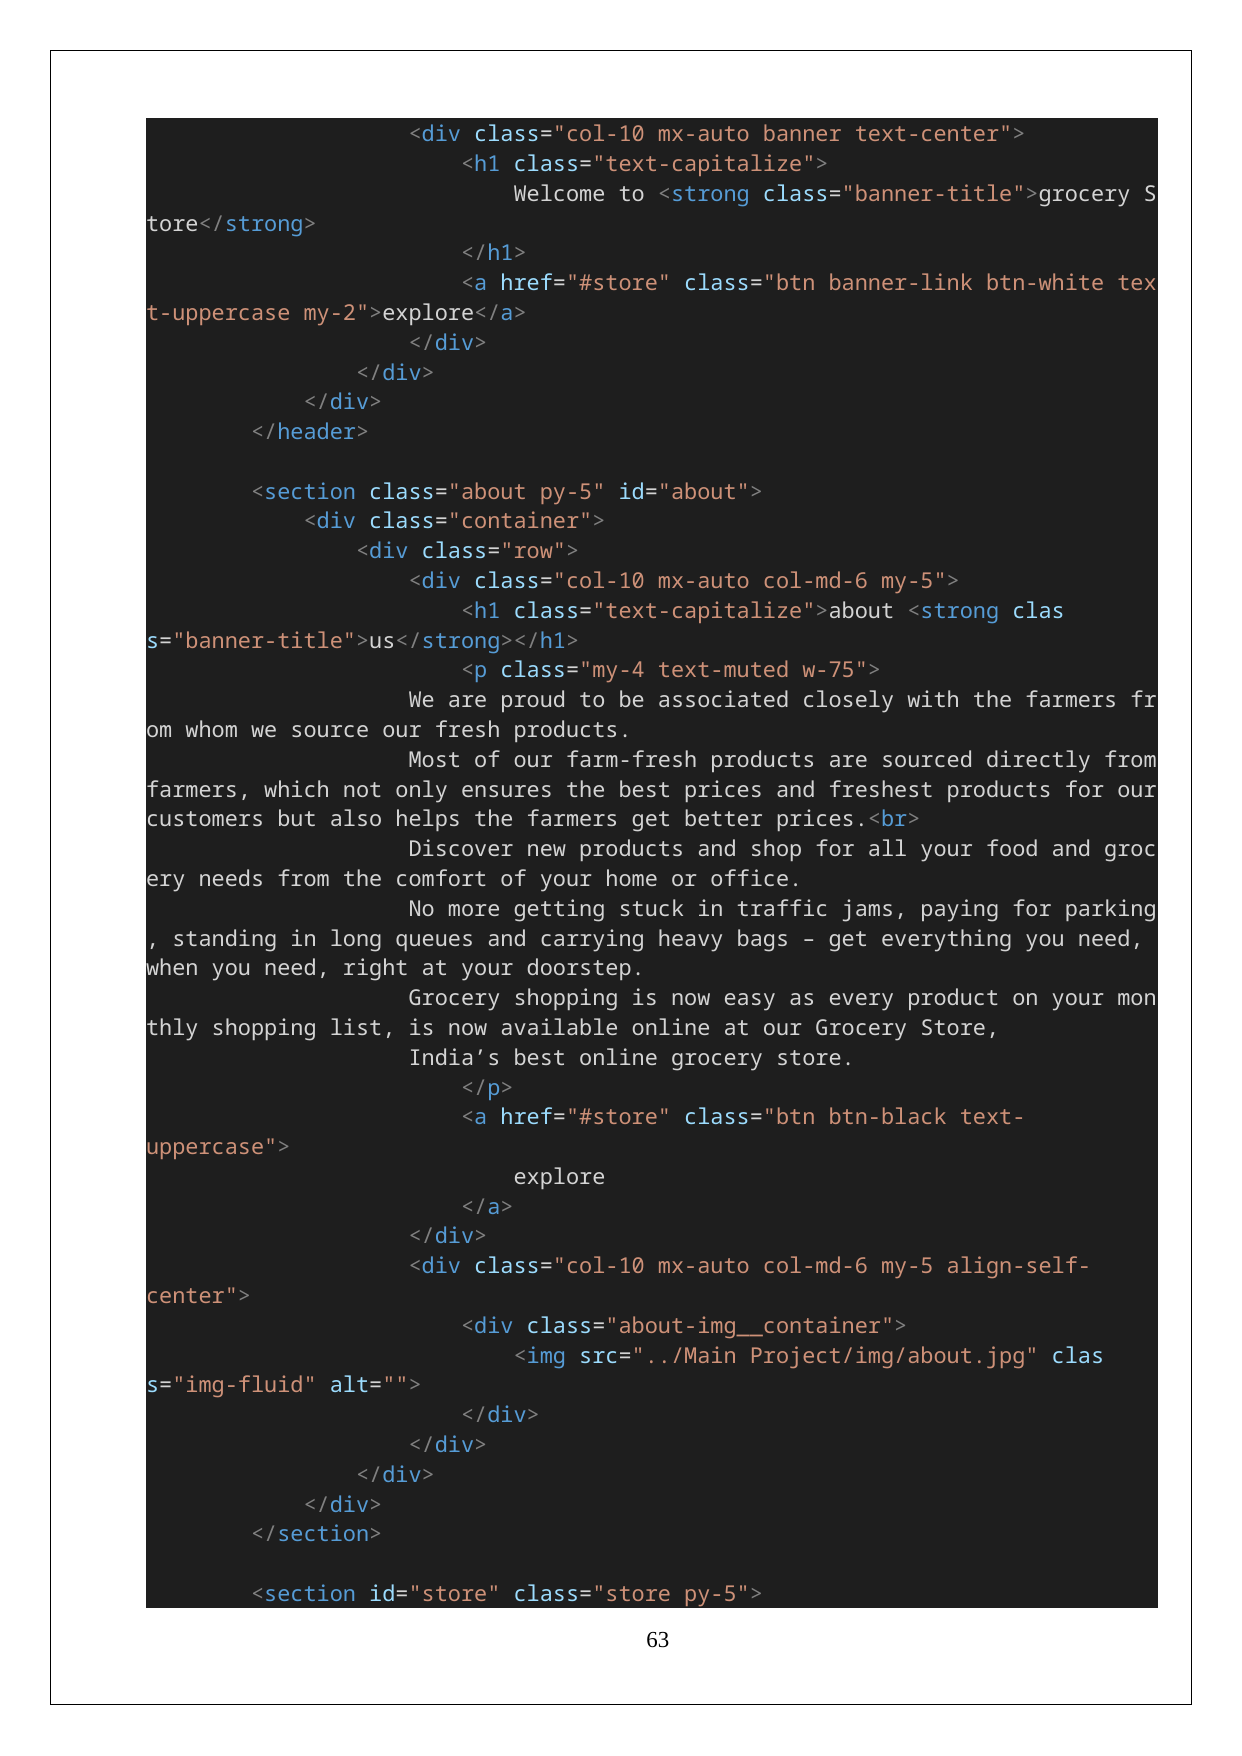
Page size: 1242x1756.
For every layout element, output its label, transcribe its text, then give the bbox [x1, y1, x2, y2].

text <a href="#store" class="btn banner-link btn-white text-uppercase my-2">explore</a> [146, 267, 1158, 327]
text <p class="my-4 text-muted w-75"> [146, 654, 1158, 684]
text <section id="store" class="store py-5"> [146, 1578, 1158, 1608]
text India’s best online grocery store. [146, 1042, 1158, 1072]
text </div> [146, 327, 1158, 357]
text </div> [146, 1399, 1158, 1429]
text </div> [146, 1429, 1158, 1459]
text We are proud to be associated closely with the farmers from whom we source our fresh products. [146, 684, 1158, 744]
text </p> [146, 1072, 1158, 1101]
text </div> [146, 1459, 1158, 1489]
text Discover new products and shop for all your food and grocery needs from the comfort of your home or office. [146, 833, 1158, 893]
text </header> [146, 416, 1158, 446]
text </div> [146, 1221, 1158, 1250]
text <div class="row"> [146, 535, 1158, 565]
text <div class="col-10 mx-auto col-md-6 my-5"> [146, 565, 1158, 595]
text <div class="col-10 mx-auto col-md-6 my-5 align-self-center"> [146, 1250, 1158, 1310]
text <div class="container"> [146, 506, 1158, 535]
text No more getting stuck in traffic jams, paying for parking, standing in long queues and carrying heavy bags – get everything you need, when you need, right at your doorstep. [146, 893, 1158, 982]
text <h1 class="text-capitalize"> [146, 148, 1158, 178]
text Welcome to <strong class="banner-title">grocery Store</strong> [146, 178, 1158, 237]
text </div> [146, 386, 1158, 416]
text <h1 class="text-capitalize">about <strong class="banner-title">us</strong></h1> [146, 595, 1158, 654]
text </div> [146, 357, 1158, 386]
text Grocery shopping is now easy as every product on your monthly shopping list, is now available online at our Grocery Store, [146, 982, 1158, 1042]
text <a href="#store" class="btn btn-black text-uppercase"> [146, 1101, 1158, 1161]
text <div class="col-10 mx-auto banner text-center"> [146, 118, 1158, 148]
text </h1> [146, 237, 1158, 267]
text </div> [146, 1489, 1158, 1518]
text <section class="about py-5" id="about"> [146, 476, 1158, 506]
text <div class="about-img__container"> [146, 1310, 1158, 1340]
text </a> [146, 1191, 1158, 1221]
text <img src="../Main Project/img/about.jpg" class="img-fluid" alt=""> [146, 1340, 1158, 1399]
text Most of our farm-fresh products are sourced directly from farmers, which not only ensures the best prices and freshest products for our customers but also helps the farmers get better prices.<br> [146, 744, 1158, 833]
text </section> [146, 1518, 1158, 1548]
text explore [146, 1161, 1158, 1191]
